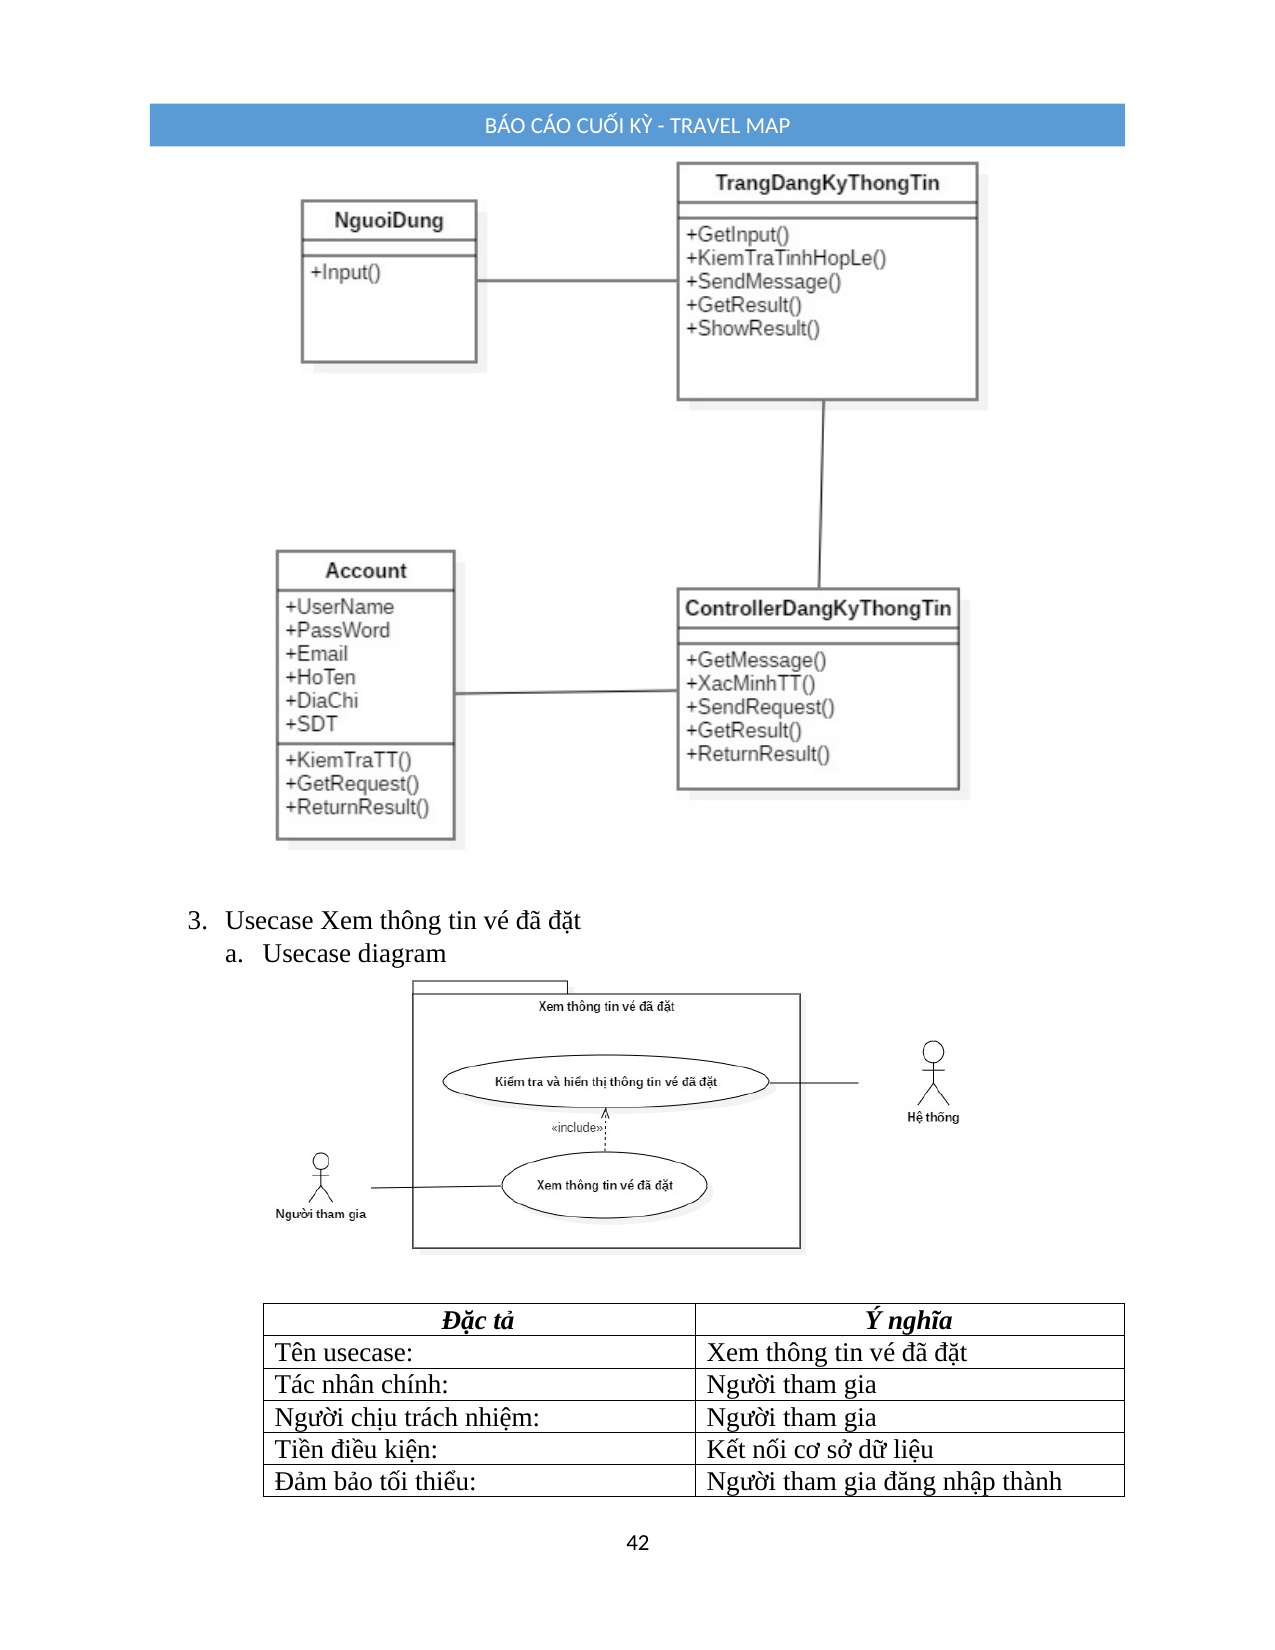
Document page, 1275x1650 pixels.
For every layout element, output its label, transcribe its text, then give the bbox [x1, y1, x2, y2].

table_cell Kết nối cơ sở dữ liệu [696, 1433, 1124, 1464]
table_cell Tên usecase: [264, 1336, 695, 1367]
table_cell Người tham gia [696, 1401, 1124, 1432]
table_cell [696, 1465, 1124, 1496]
table_cell Người tham gia [696, 1369, 1124, 1399]
list Usecase diagram [225, 938, 1125, 969]
table_cell Tác nhân chính: [264, 1369, 695, 1399]
table_cell Đảm bảo tối thiểu: [264, 1465, 695, 1496]
table_header Ý nghĩa [696, 1304, 1124, 1335]
list Usecase Xem thông tin vé đã đặt [187, 904, 1125, 935]
picture [262, 148, 1039, 902]
table_header Đặc tả [264, 1304, 695, 1335]
table_cell Xem thông tin vé đã đặt [696, 1336, 1124, 1367]
picture [262, 971, 1044, 1285]
table_cell Tiền điều kiện: [264, 1433, 695, 1464]
table_cell Người chịu trách nhiệm: [264, 1401, 695, 1432]
